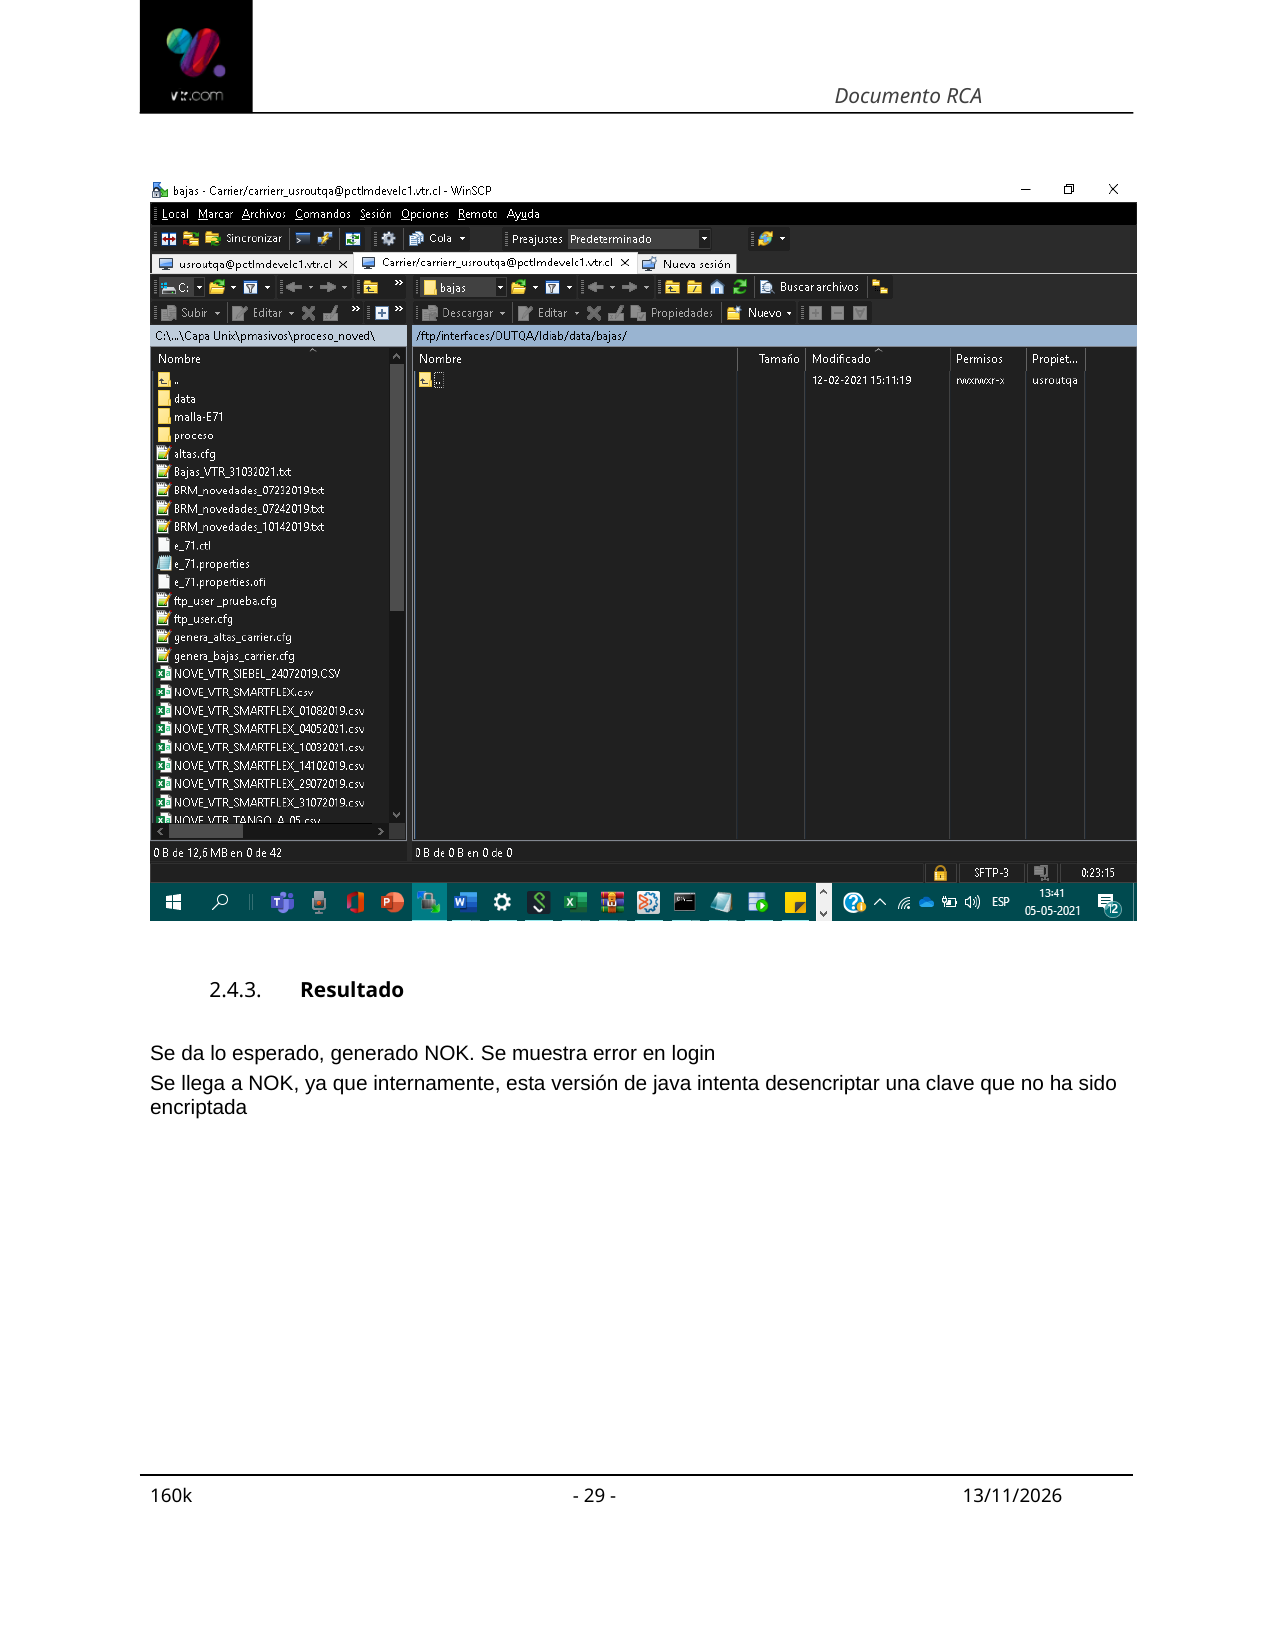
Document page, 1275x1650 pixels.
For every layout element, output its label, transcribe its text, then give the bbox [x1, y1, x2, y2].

subtitle Resultado [209, 975, 1137, 1004]
picture [166, 28, 226, 101]
picture [150, 180, 1137, 921]
text Se llega a NOK, ya que internamente, esta versión de java intenta desencriptar una clave que no ha sido encriptada [150, 1071, 1137, 1118]
text Se da lo esperado, generado NOK. Se muestra error en login [150, 1040, 1137, 1064]
